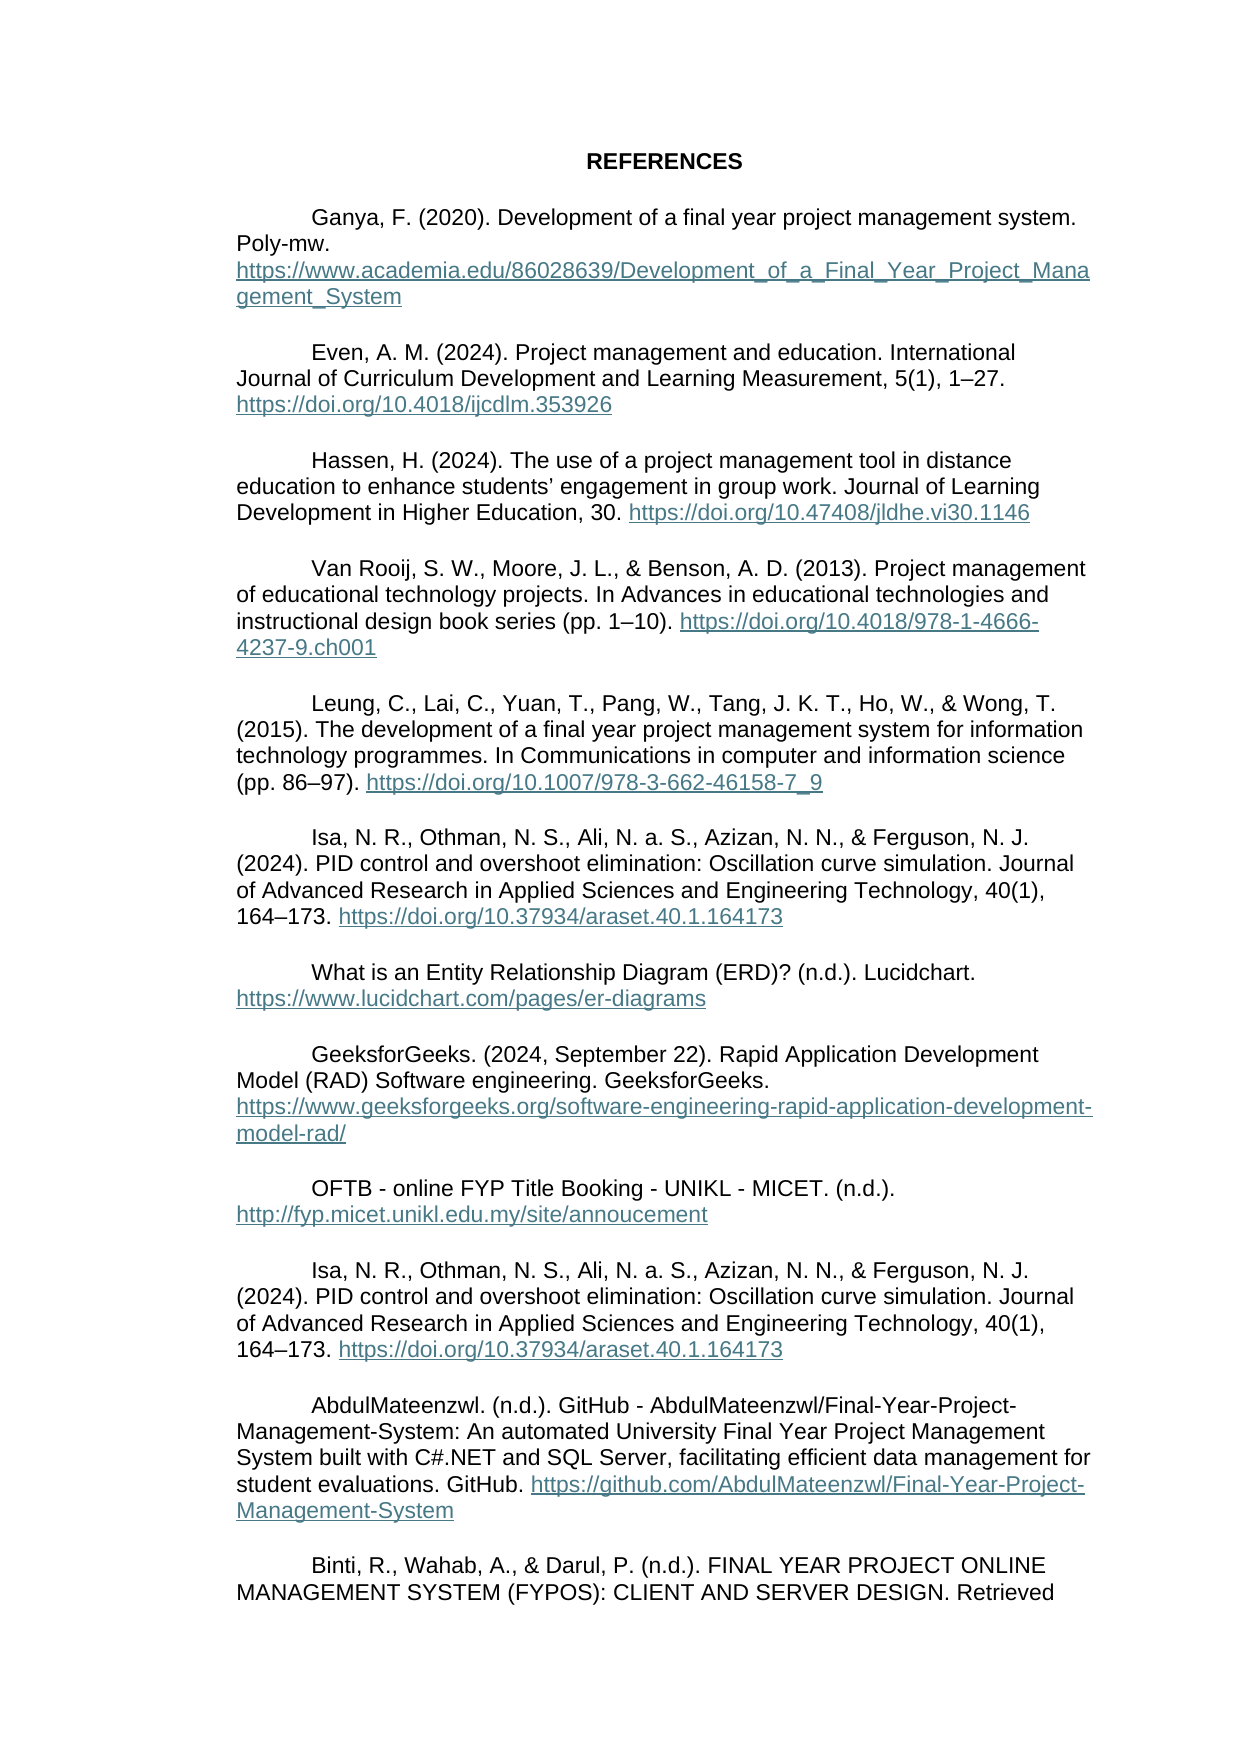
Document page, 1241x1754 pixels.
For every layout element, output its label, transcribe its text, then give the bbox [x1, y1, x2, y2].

text Isa, N. R., Othman, N. S., Ali, N. a. S., Azizan, N. N., & Ferguson, N. J. (2024). PID control and overshoot elimination: Oscillation curve simulation. Journal of Advanced Research in Applied Sciences and Engineering Technology, 40(1), 164–173. https://doi.org/10.37934/araset.40.1.164173 [236, 1257, 1092, 1362]
text Isa, N. R., Othman, N. S., Ali, N. a. S., Azizan, N. N., & Ferguson, N. J. (2024). PID control and overshoot elimination: Oscillation curve simulation. Journal of Advanced Research in Applied Sciences and Engineering Technology, 40(1), 164–173. https://doi.org/10.37934/araset.40.1.164173 [236, 824, 1092, 929]
text GeeksforGeeks. (2024, September 22). Rapid Application Development Model (RAD) Software engineering. GeeksforGeeks. https://www.geeksforgeeks.org/software-engineering-rapid-application-development-model-rad/ [236, 1117, 1092, 1146]
text OFTB - online FYP Title Booking - UNIKL - MICET. (n.d.). http://fyp.micet.unikl.edu.my/site/annoucement [236, 1175, 1092, 1228]
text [236, 1552, 1092, 1605]
text Van Rooij, S. W., Moore, J. L., & Benson, A. D. (2013). Project management of educational technology projects. In Advances in educational technologies and instructional design book series (pp. 1–10). https://doi.org/10.4018/978-1-4666-4237-9.ch001 [236, 555, 1092, 660]
text Hassen, H. (2024). The use of a project management tool in distance education to enhance students’ engagement in group work. Journal of Learning Development in Higher Education, 30. https://doi.org/10.47408/jldhe.vi30.1146 [236, 447, 1092, 526]
text Ganya, F. (2020). Development of a final year project management system. Poly-mw. https://www.academia.edu/86028639/Development_of_a_Final_Year_Project_Management_System [236, 204, 1092, 309]
text Leung, C., Lai, C., Yuan, T., Pang, W., Tang, J. K. T., Ho, W., & Wong, T. (2015). The development of a final year project management system for information technology programmes. In Communications in computer and information science (pp. 86–97). https://doi.org/10.1007/978-3-662-46158-7_9 [236, 689, 1092, 795]
text AbdulMateenzwl. (n.d.). GitHub - AbdulMateenzwl/Final-Year-Project-Management-System: An automated University Final Year Project Management System built with C#.NET and SQL Server, facilitating efficient data management for student evaluations. GitHub. https://github.com/AbdulMateenzwl/Final-Year-Project-Management-System [236, 1392, 1092, 1523]
text Even, A. M. (2024). Project management and education. International Journal of Curriculum Development and Learning Measurement, 5(1), 1–27. https://doi.org/10.4018/ijcdlm.353926 [236, 338, 1092, 417]
text REFERENCES [236, 148, 1092, 174]
text GeeksforGeeks. (2024, September 22). Rapid Application Development Model (RAD) Software engineering. GeeksforGeeks. https://www.geeksforgeeks.org/software-engineering-rapid-application-development-model-rad/ [236, 1041, 1092, 1116]
text What is an Entity Relationship Diagram (ERD)? (n.d.). Lucidchart. https://www.lucidchart.com/pages/er-diagrams [236, 959, 1092, 1011]
